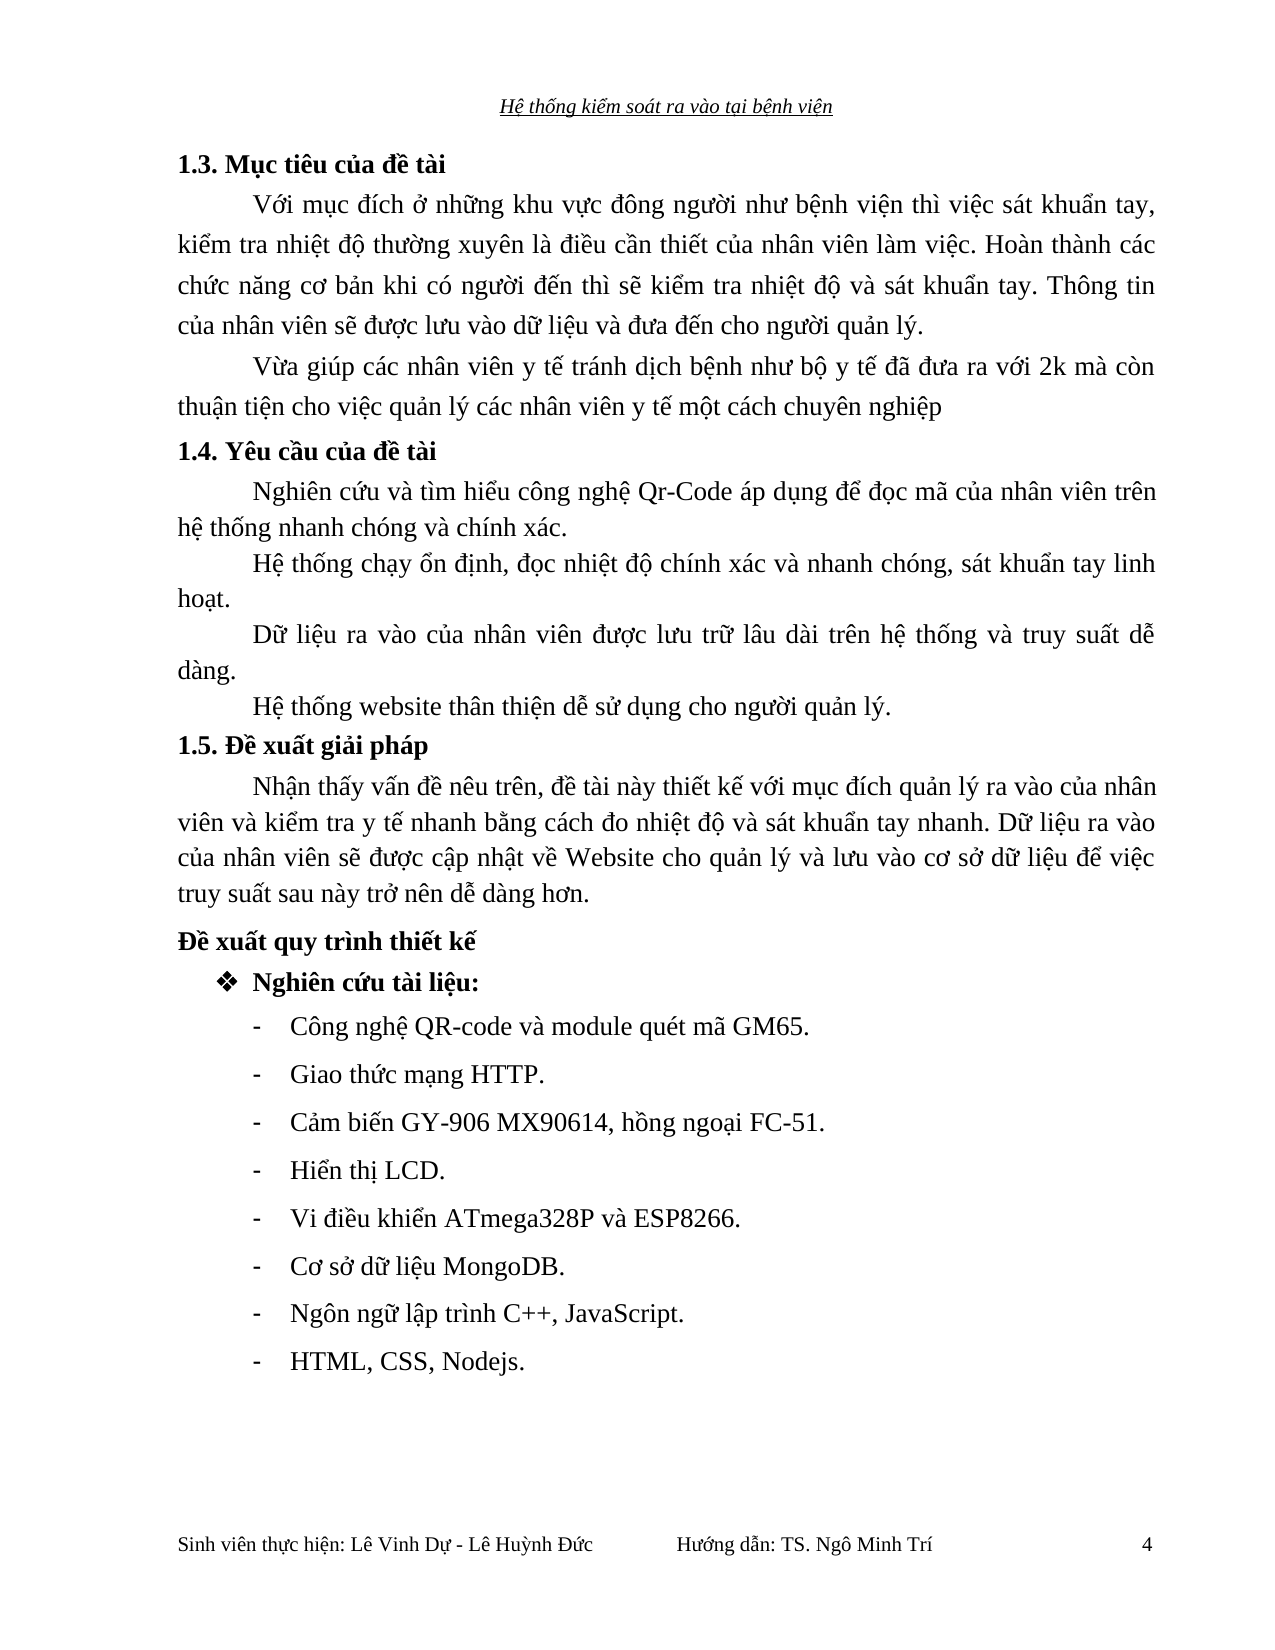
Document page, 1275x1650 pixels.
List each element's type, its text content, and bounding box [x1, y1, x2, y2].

text Hệ thống chạy ổn định, đọc nhiệt độ chính xác và nhanh chóng, sát khuẩn tay linh hoạt. [177, 547, 1157, 613]
list HTML, CSS, Nodejs. [252, 1342, 1157, 1379]
list Hiển thị LCD. [252, 1150, 1157, 1187]
text Vừa giúp các nhân viên y tế tránh dịch bệnh như bộ y tế đã đưa ra với 2k mà còn thuận tiện cho việc quản lý các nhân viên y tế một cách chuyên nghiệp [177, 350, 1157, 421]
subtitle 1.4. Yêu cầu của đề tài [177, 435, 1157, 466]
text Nhận thấy vấn đề nêu trên, đề tài này thiết kế với mục đích quản lý ra vào của nhân viên và kiểm tra y tế nhanh bằng cách đo nhiệt độ và sát khuẩn tay nhanh. Dữ liệu ra vào của nhân viên sẽ được cập nhật về Website cho quản lý và lưu vào cơ sở dữ liệu để việc truy suất sau này trở nên dễ dàng hơn. [177, 770, 1157, 908]
text Dữ liệu ra vào của nhân viên được lưu trữ lâu dài trên hệ thống và truy suất dễ dàng. [177, 618, 1157, 685]
text Nghiên cứu và tìm hiểu công nghệ Qr-Code áp dụng để đọc mã của nhân viên trên hệ thống nhanh chóng và chính xác. [177, 475, 1157, 542]
subtitle 1.3. Mục tiêu của đề tài [177, 148, 1157, 179]
text Đề xuất quy trình thiết kế [177, 925, 1157, 956]
list Nghiên cứu tài liệu: [215, 966, 1157, 997]
list Công nghệ QR-code và module quét mã GM65. [252, 1006, 1157, 1043]
text Hệ thống website thân thiện dễ sử dụng cho người quản lý. [177, 689, 1157, 721]
list Cảm biến GY-906 MX90614, hồng ngoại FC-51. [252, 1102, 1157, 1139]
list Vi điều khiển ATmega328P và ESP8266. [252, 1198, 1157, 1235]
list Giao thức mạng HTTP. [252, 1054, 1157, 1091]
subtitle 1.5. Đề xuất giải pháp [177, 729, 1157, 761]
text Với mục đích ở những khu vực đông người như bệnh viện thì việc sát khuẩn tay, kiểm tra nhiệt độ thường xuyên là điều cần thiết của nhân viên làm việc. Hoàn thành các chức năng cơ bản khi có người đến thì sẽ kiểm tra nhiệt độ và sát khuẩn tay. Thông tin của nhân viên sẽ được lưu vào dữ liệu và đưa đến cho người quản lý. [177, 188, 1157, 341]
list Ngôn ngữ lập trình C++, JavaScript. [252, 1294, 1157, 1331]
list Cơ sở dữ liệu MongoDB. [252, 1246, 1157, 1283]
